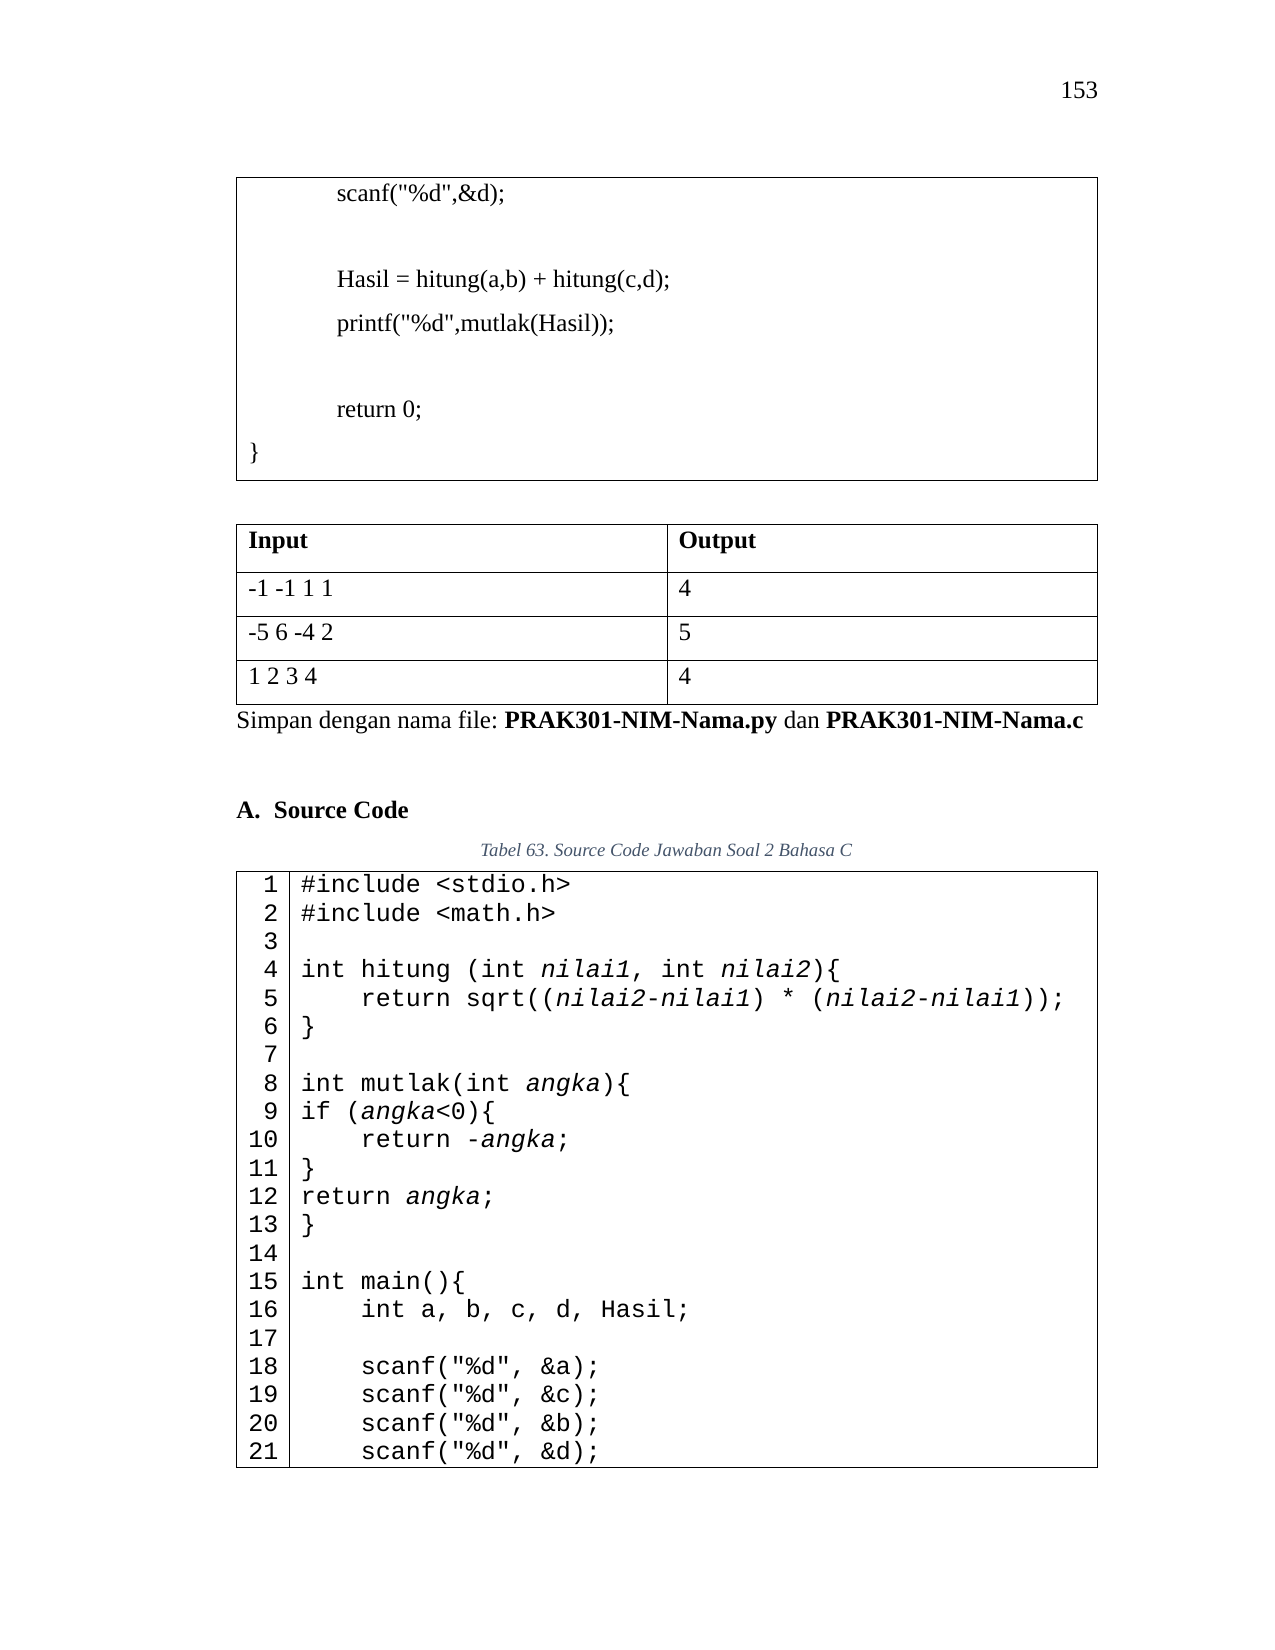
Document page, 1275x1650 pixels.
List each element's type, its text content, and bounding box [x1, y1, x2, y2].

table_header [237, 872, 289, 1467]
table_cell 4 [668, 661, 1097, 704]
table_cell 1 2 3 4 [237, 661, 667, 704]
table_cell -1 -1 1 1 [237, 573, 667, 616]
table_cell 5 [668, 617, 1097, 660]
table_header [237, 178, 1097, 480]
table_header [290, 872, 1097, 1467]
table_header Input [237, 525, 667, 572]
table_cell 4 [668, 573, 1097, 616]
table_header Output [668, 525, 1097, 572]
subtitle Source Code [236, 796, 1098, 824]
text Simpan dengan nama file: PRAK301-NIM-Nama.py dan PRAK301-NIM-Nama.c [236, 705, 1098, 734]
table_cell -5 6 -4 2 [237, 617, 667, 660]
